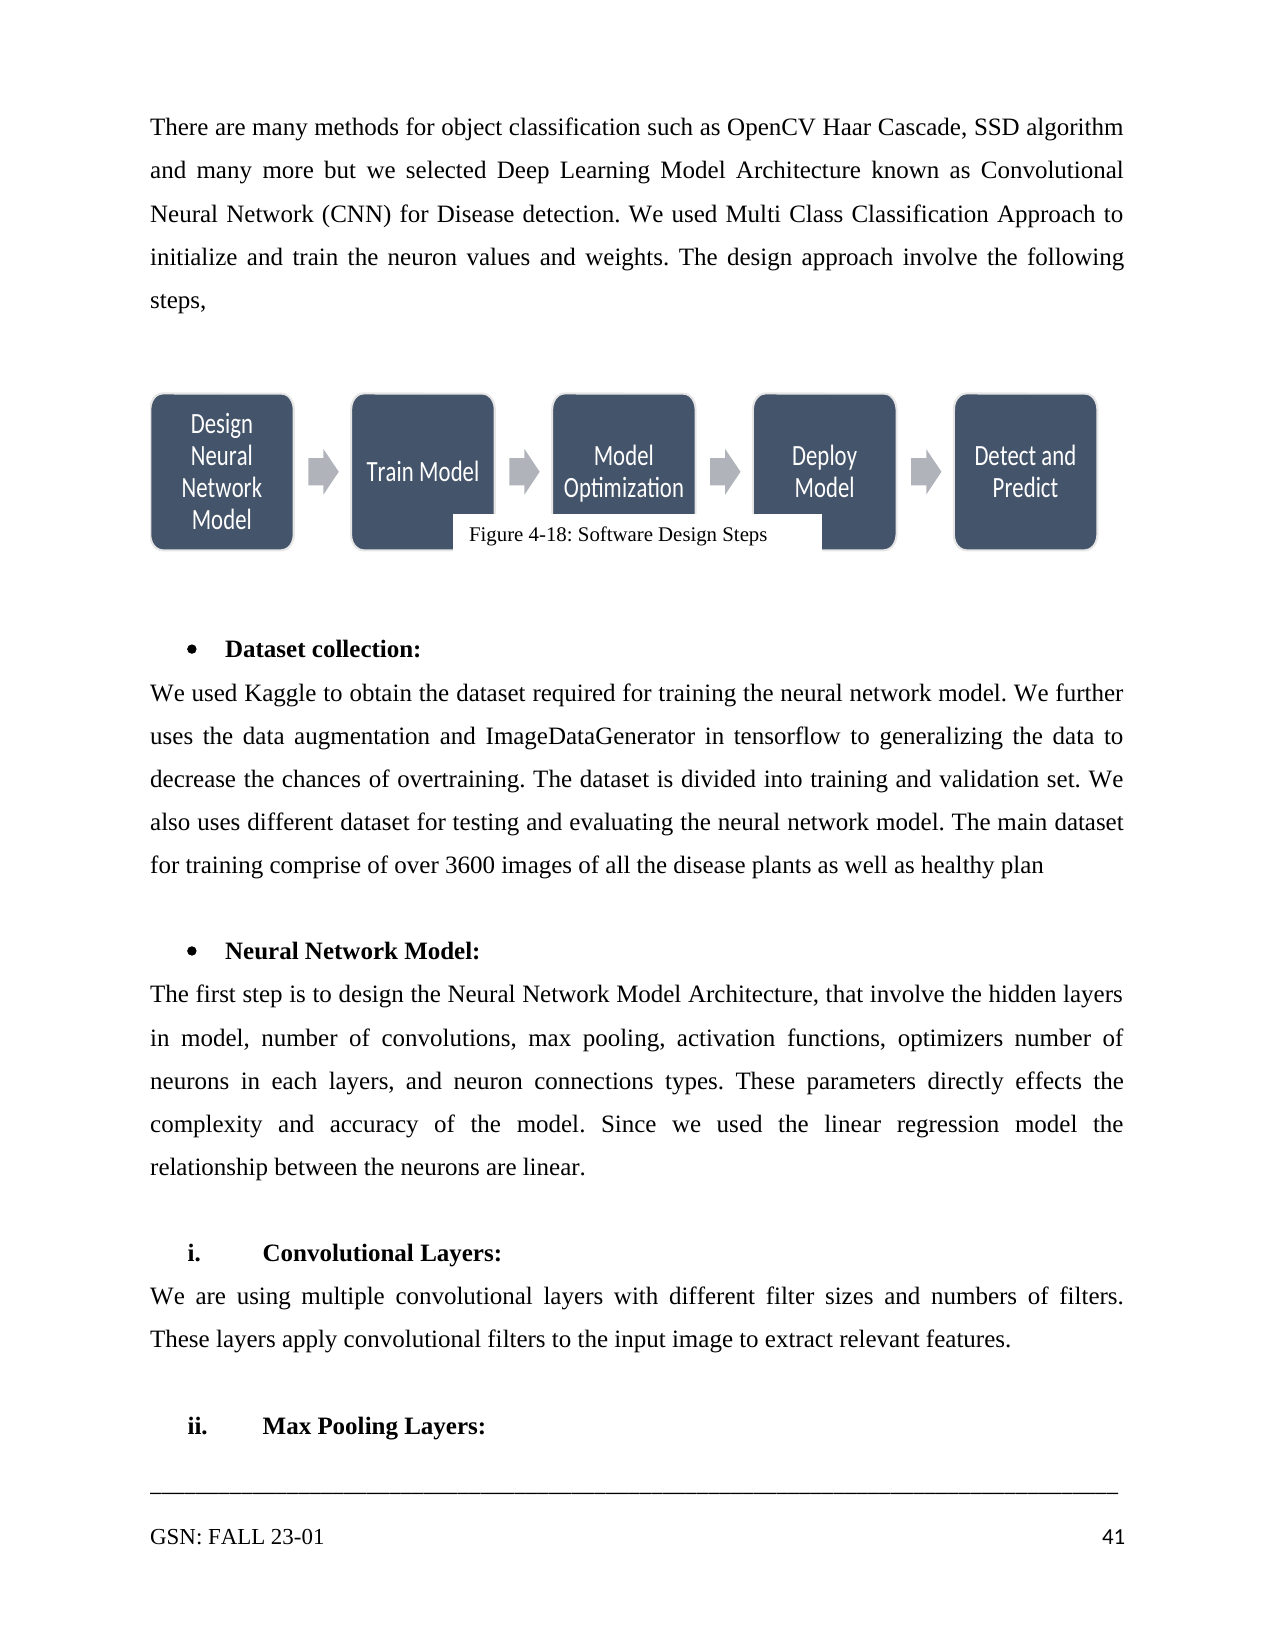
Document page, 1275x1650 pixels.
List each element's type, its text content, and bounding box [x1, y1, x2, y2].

text There are many methods for object classification such as OpenCV Haar Cascade, SSD algorithm and many more but we selected Deep Learning Model Architecture known as Convolutional Neural Network (CNN) for Disease detection. We used Multi Class Classification Approach to initialize and train the neuron values and weights. The design approach involve the following steps, [150, 112, 1125, 314]
text We used Kaggle to obtain the dataset required for training the neural network model. We further uses the data augmentation and ImageDataGenerator in tensorflow to generalizing the data to decrease the chances of overtraining. The dataset is divided into training and validation set. We also uses different dataset for testing and evaluating the neural network model. The main dataset for training comprise of over 3600 images of all the disease plants as well as healthy plan [150, 678, 1125, 879]
list Convolutional Layers: [187, 1238, 1125, 1267]
list Dataset collection: [187, 634, 1125, 663]
text The first step is to design the Neural Network Model Architecture, that involve the hidden layers in model, number of convolutions, max pooling, activation functions, optimizers number of neurons in each layers, and neuron connections types. These parameters directly effects the complexity and accuracy of the model. Since we used the linear regression model the relationship between the neurons are linear. [150, 979, 1125, 1181]
list Max Pooling Layers: [187, 1411, 1125, 1439]
list Neural Network Model: [187, 936, 1125, 965]
text We are using multiple convolutional layers with different filter sizes and numbers of filters. These layers apply convolutional filters to the input image to extract relevant features. [150, 1281, 1125, 1353]
